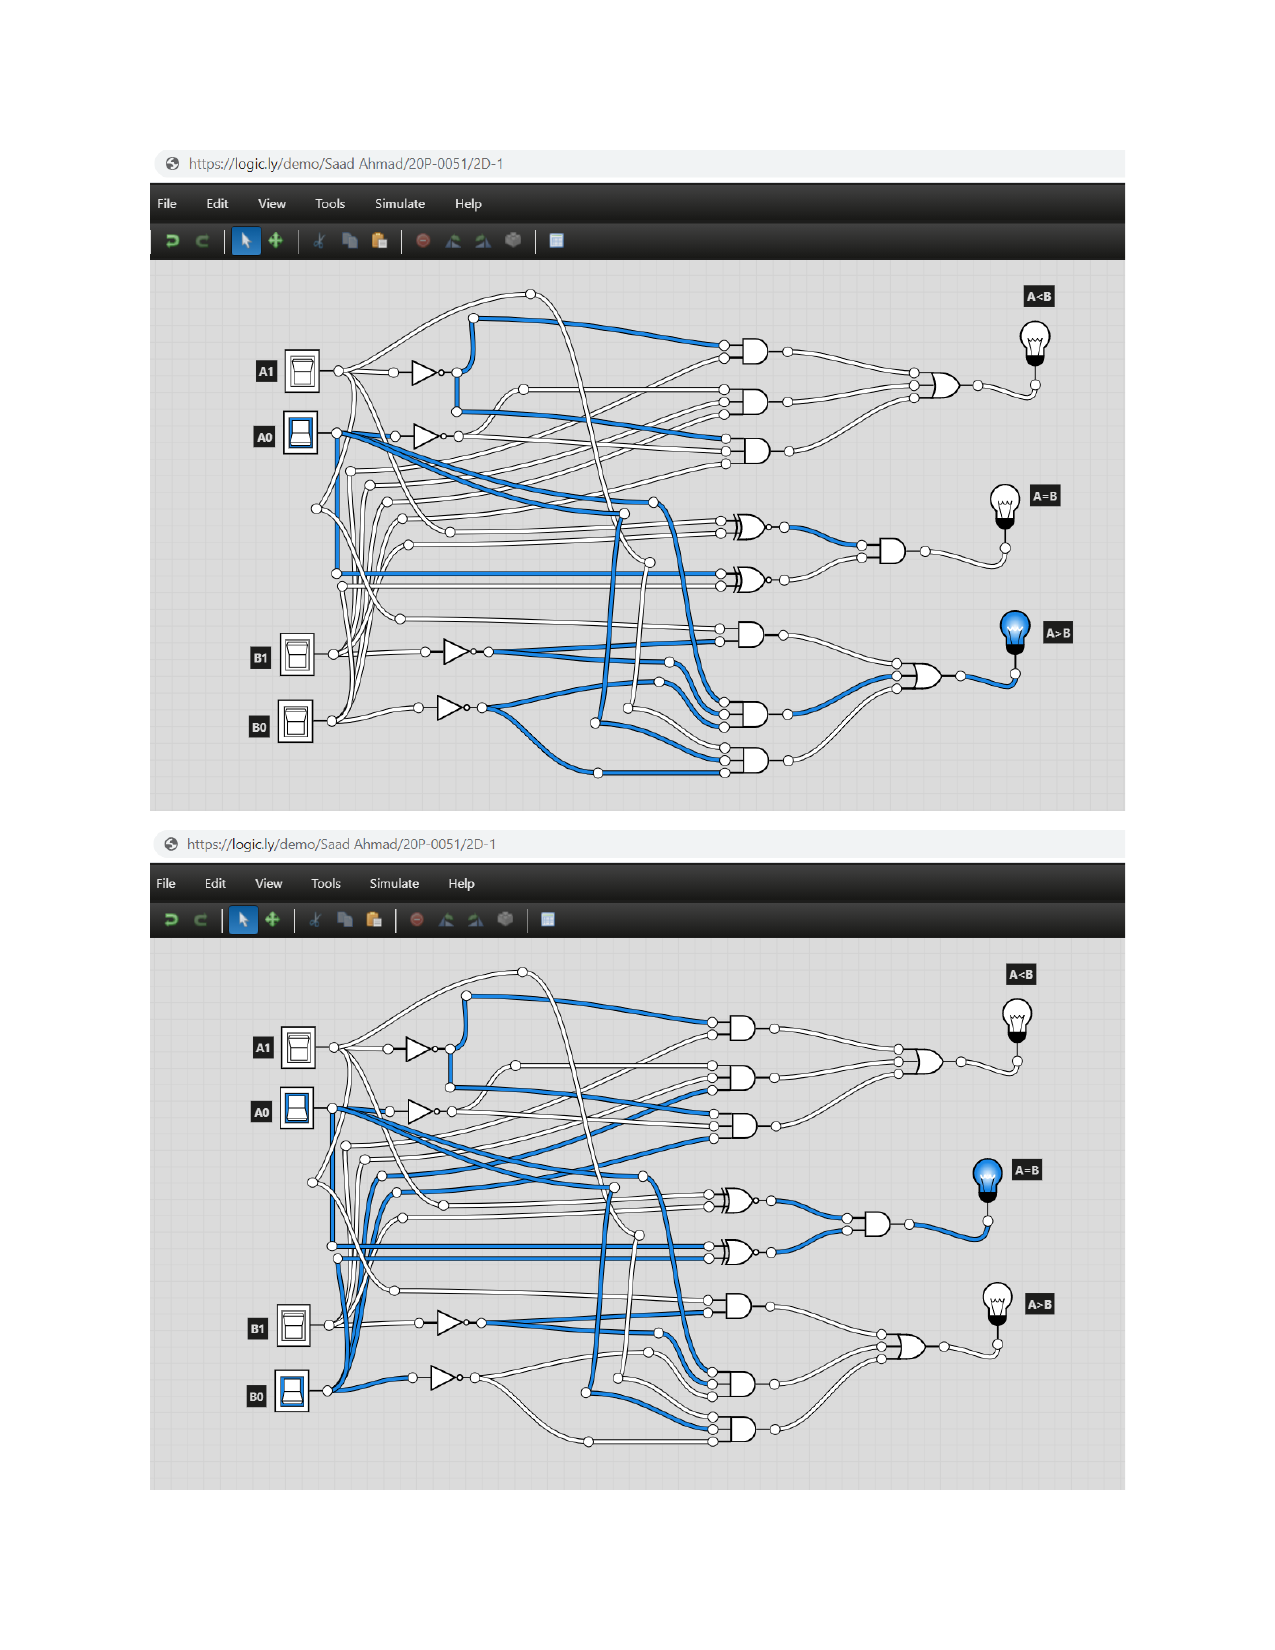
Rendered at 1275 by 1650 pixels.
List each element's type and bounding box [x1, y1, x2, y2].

picture [150, 829, 1125, 1490]
picture [150, 150, 1125, 811]
